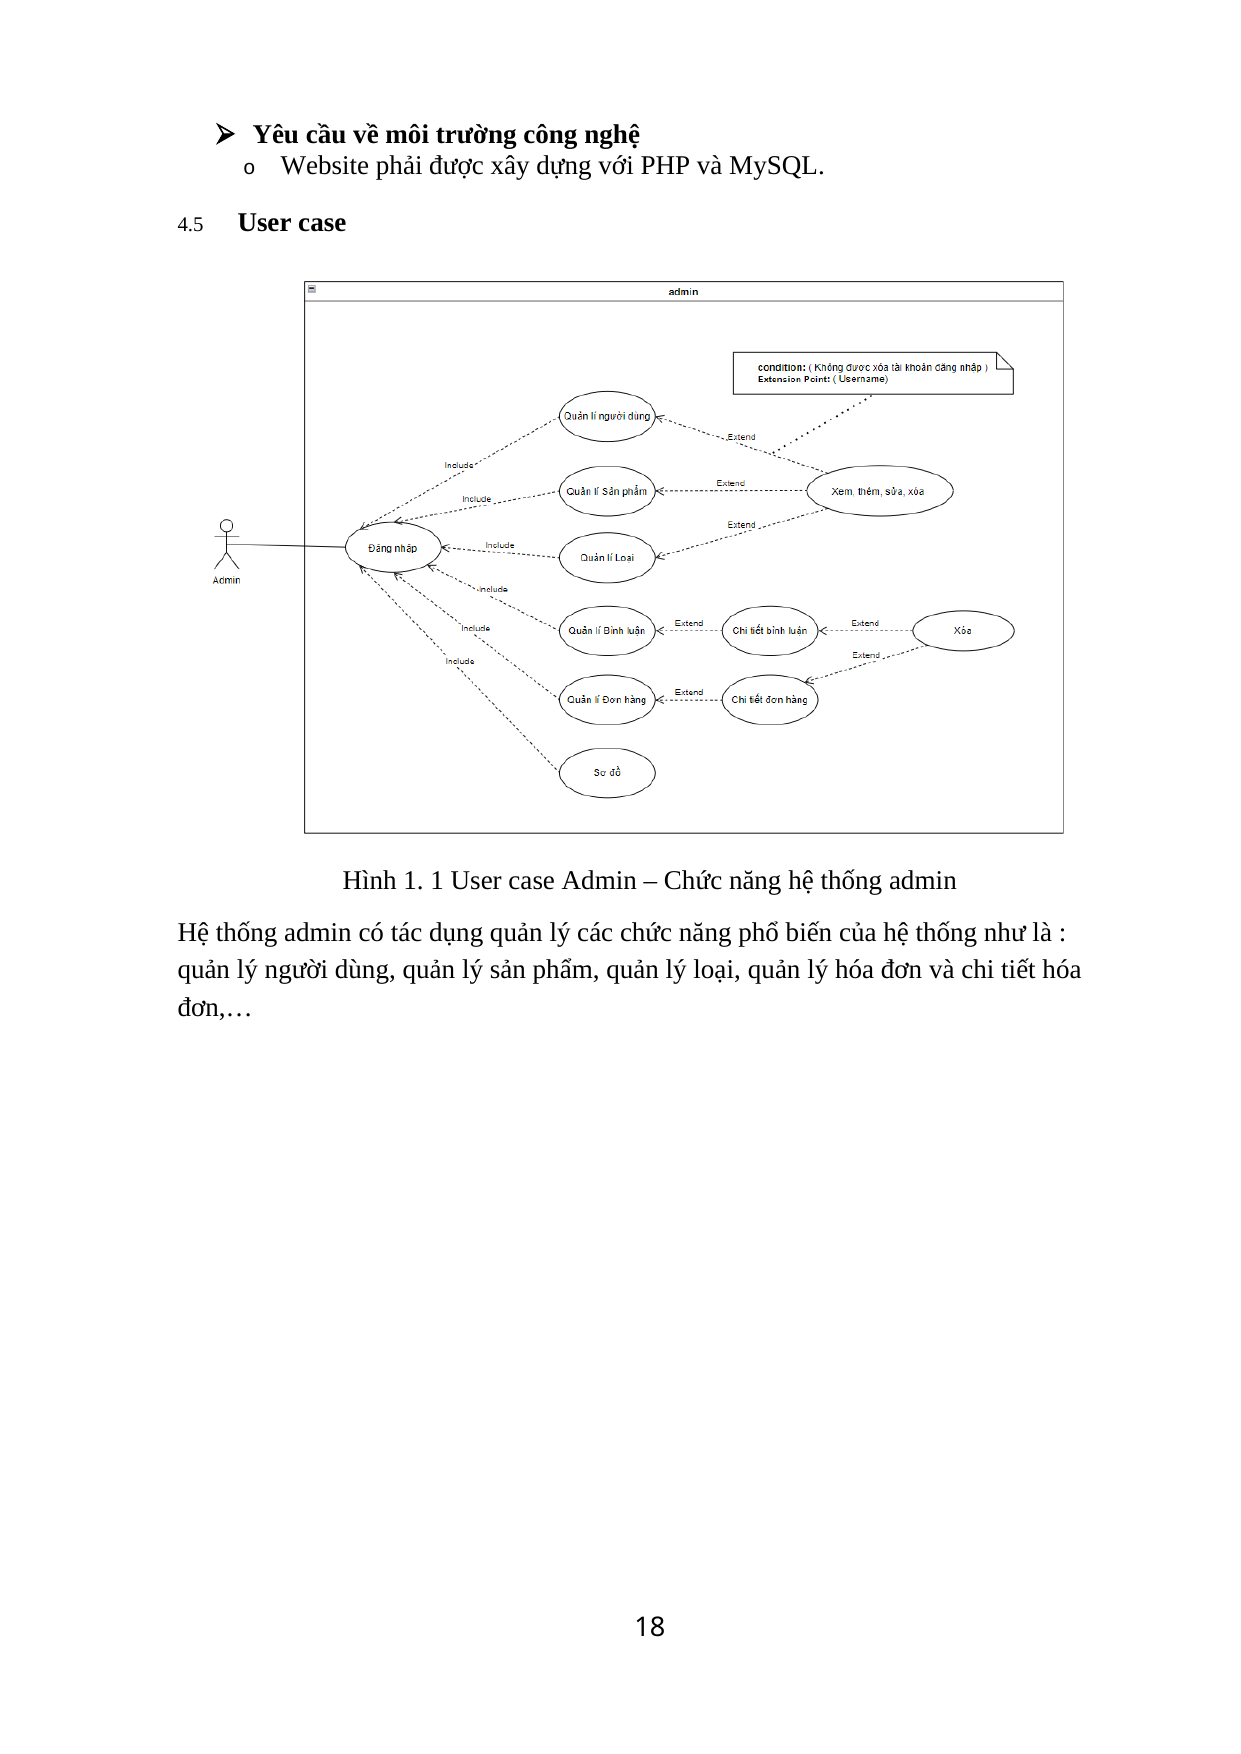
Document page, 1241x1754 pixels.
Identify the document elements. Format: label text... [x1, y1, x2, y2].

list Website phải được xây dựng với PHP và MySQL. [243, 149, 1121, 181]
list Yêu cầu về môi trường công nghệ [215, 118, 1121, 149]
picture [177, 255, 1118, 858]
text Hình 1. 1 User case Admin – Chức năng hệ thống admin [177, 864, 1122, 895]
subtitle User case [177, 206, 1122, 237]
text Hệ thống admin có tác dụng quản lý các chức năng phổ biến của hệ thống như là : quản lý người dùng, quản lý sản phẩm, quản lý loại, quản lý hóa đơn và chi tiết hóa đơn,… [177, 916, 1122, 1022]
